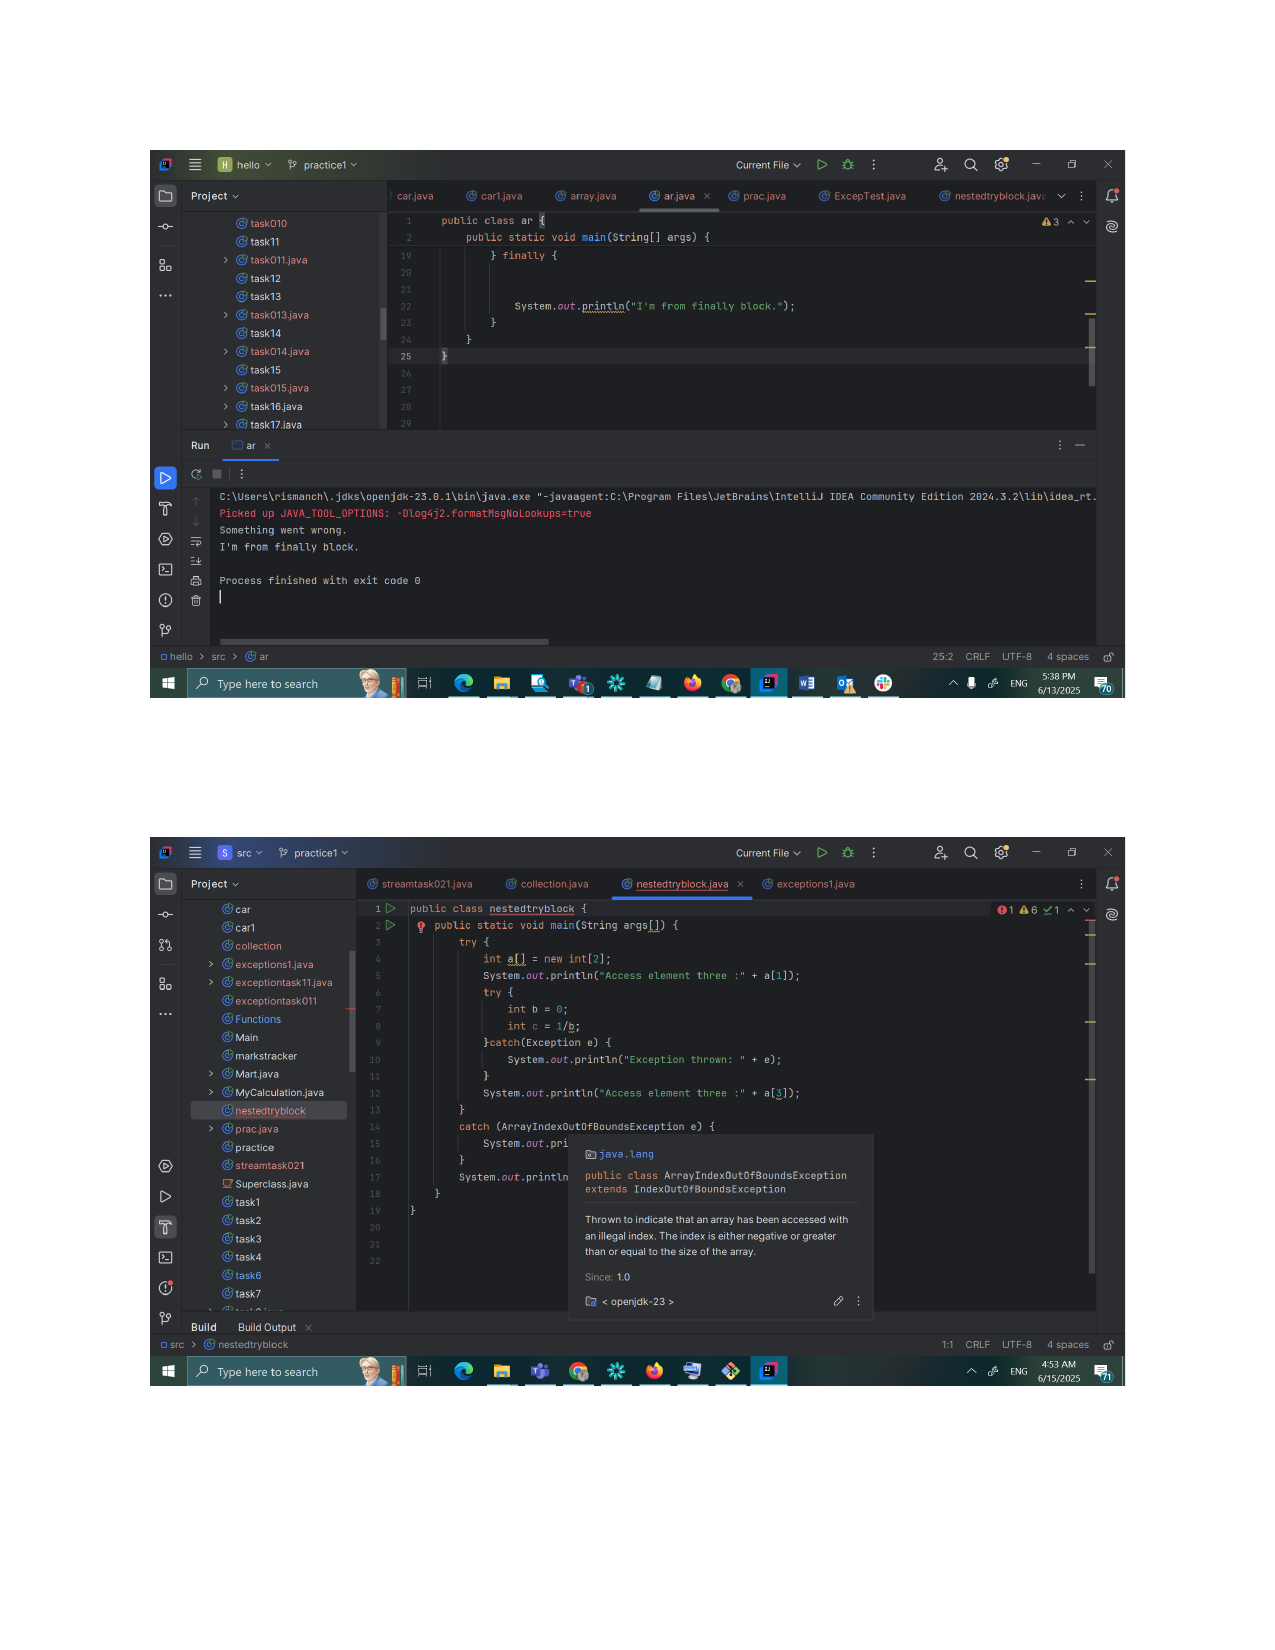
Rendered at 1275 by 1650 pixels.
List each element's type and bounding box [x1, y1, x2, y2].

picture [150, 837, 1125, 1386]
picture [150, 150, 1125, 698]
